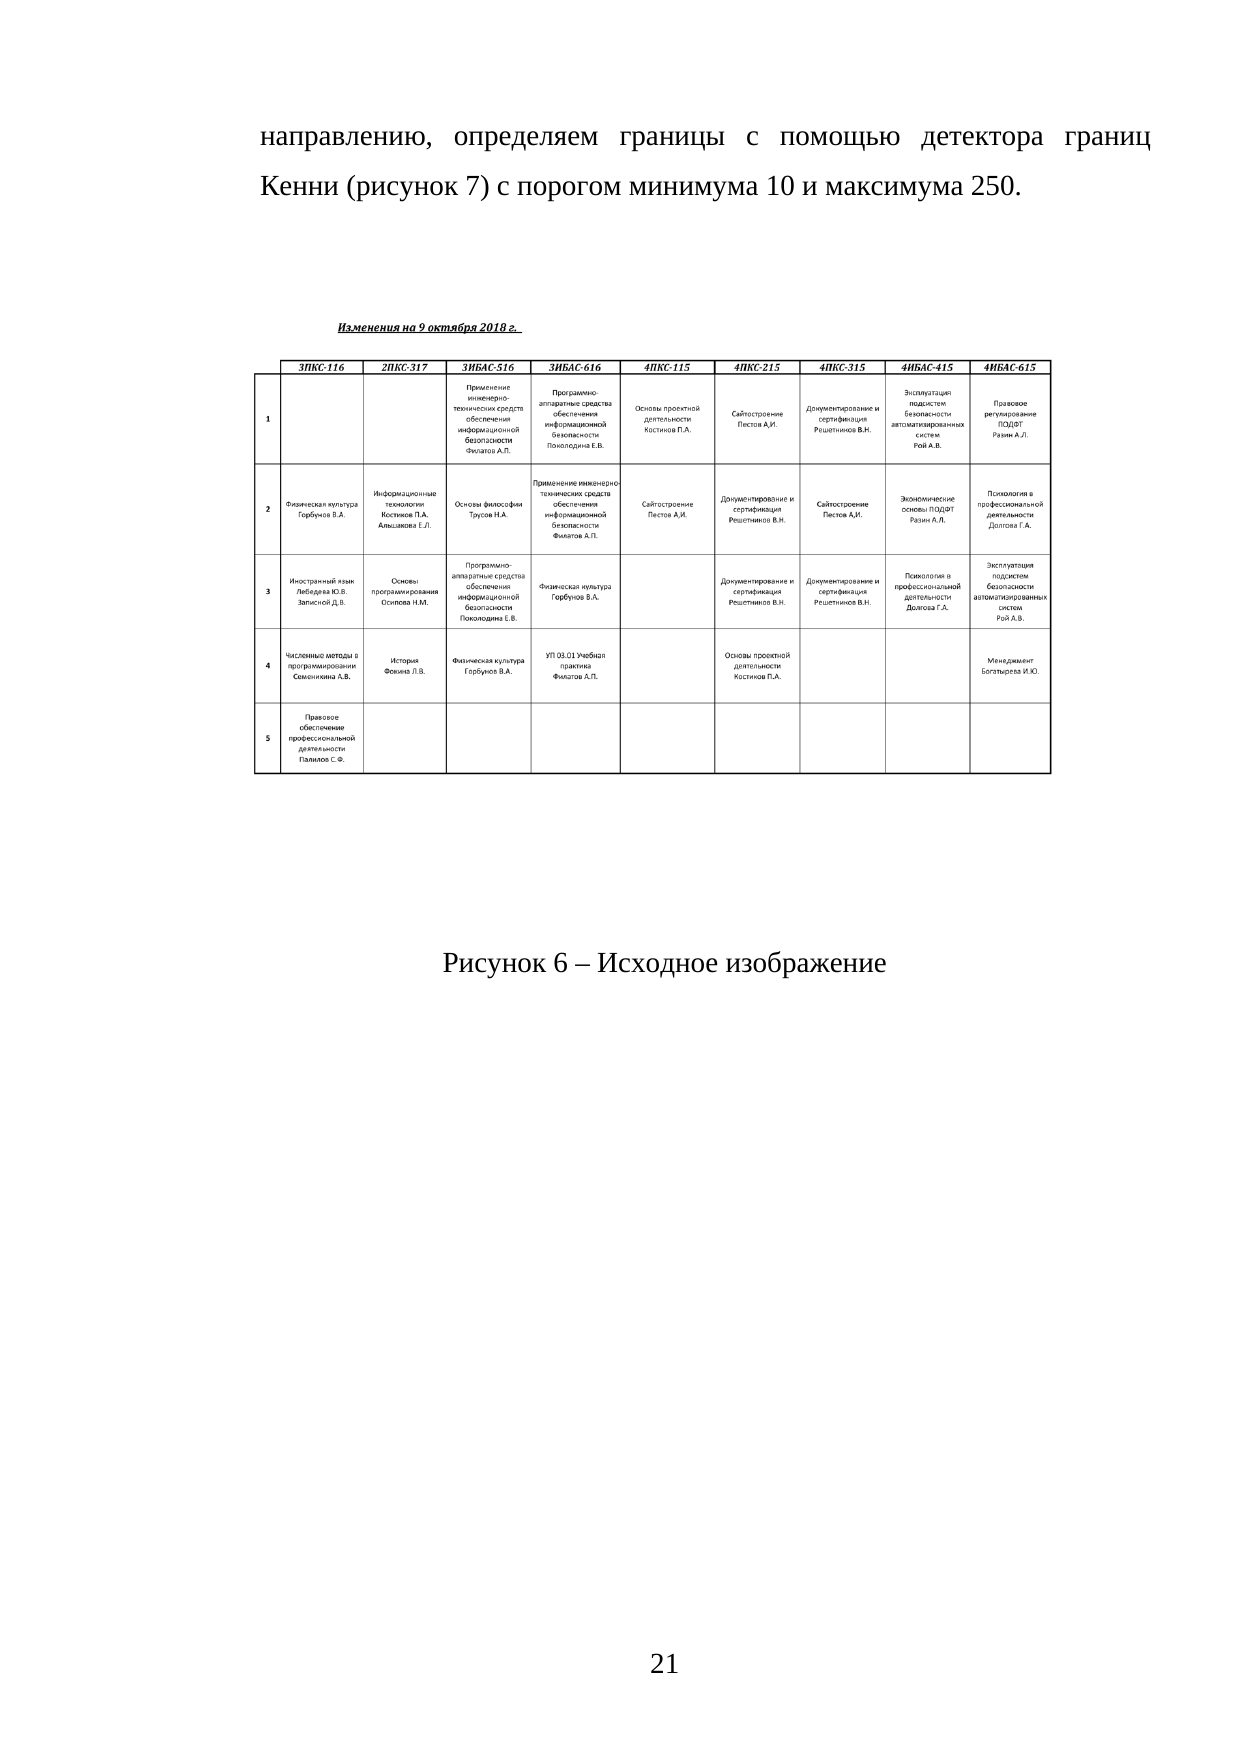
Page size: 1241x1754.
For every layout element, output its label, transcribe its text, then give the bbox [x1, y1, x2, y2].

text Рисунок 6 – Исходное изображение [177, 929, 1152, 979]
picture [177, 239, 1152, 929]
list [222, 118, 1152, 202]
